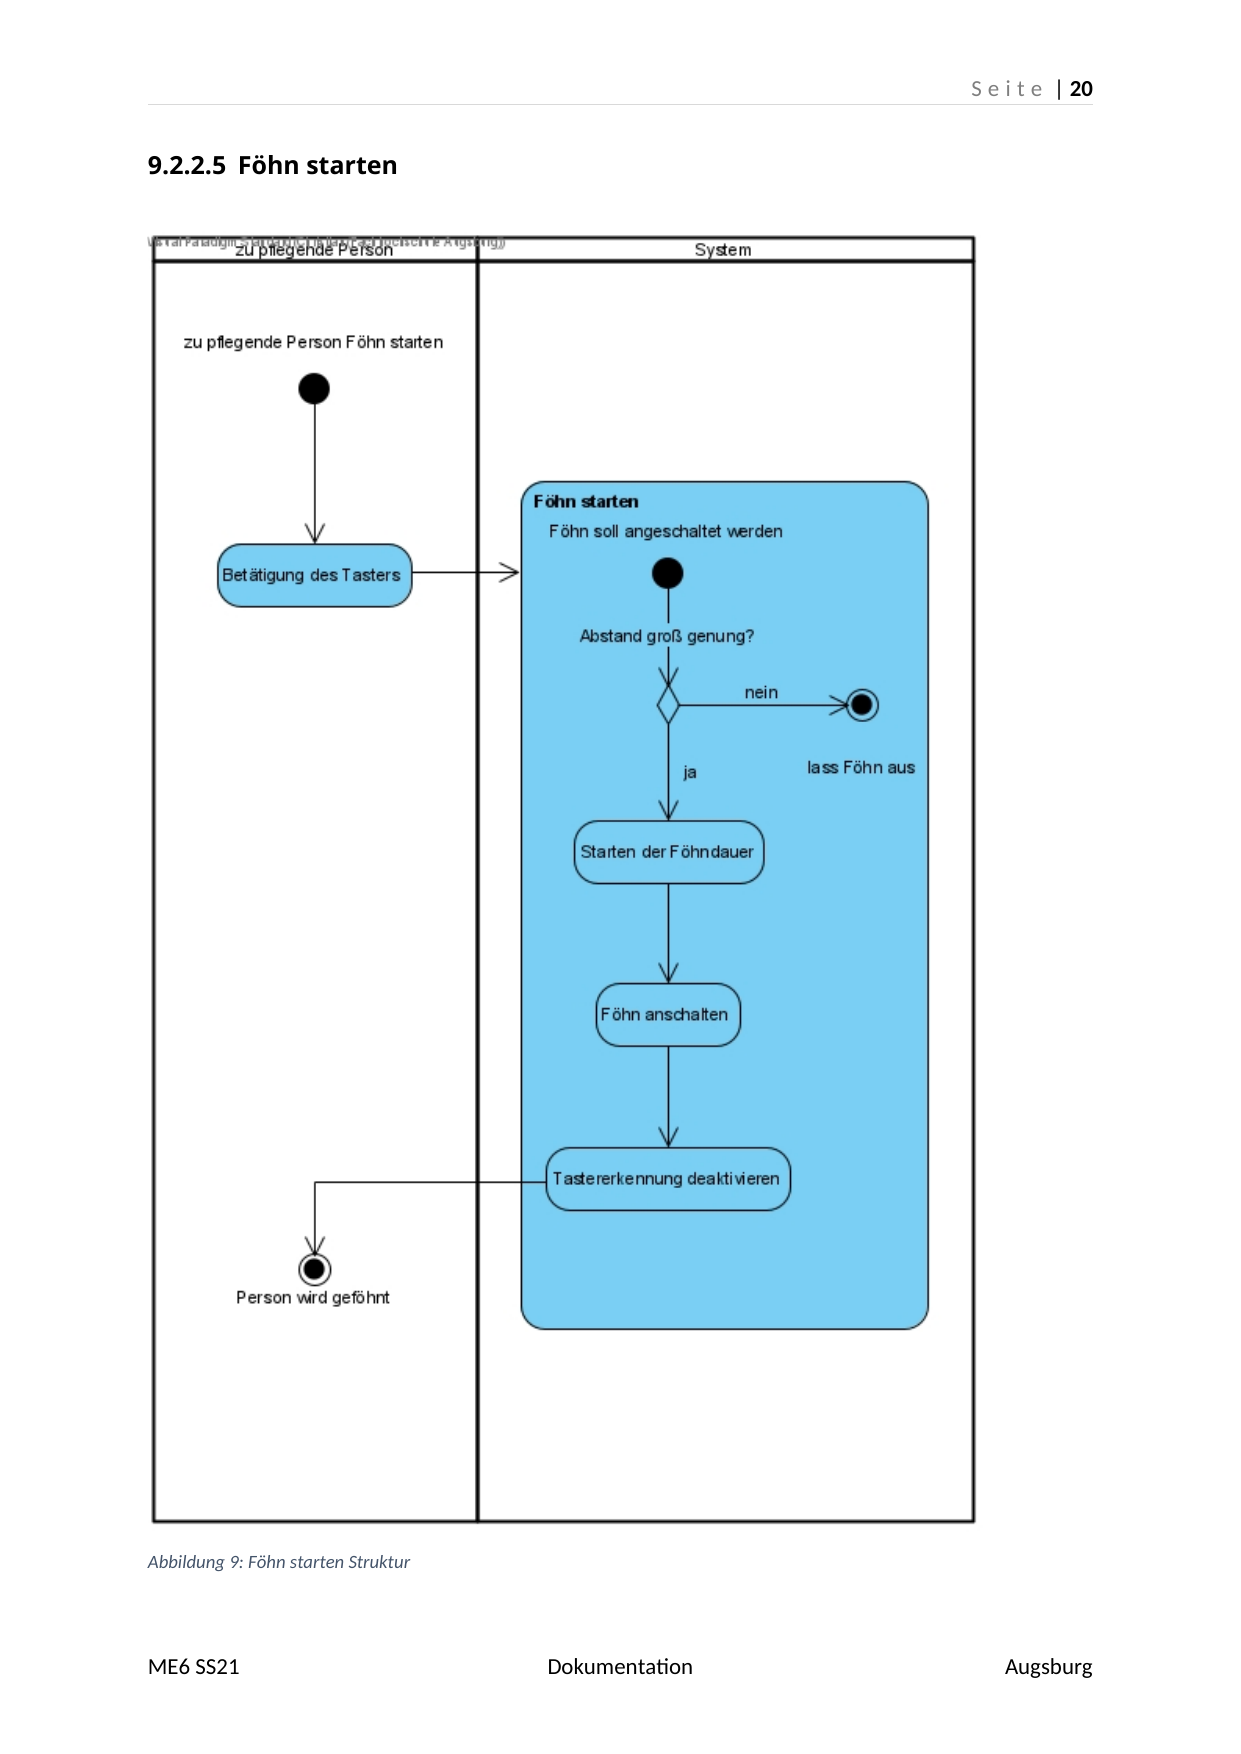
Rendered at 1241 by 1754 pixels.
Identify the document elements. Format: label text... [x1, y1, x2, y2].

picture [147, 231, 984, 1532]
subtitle Föhn starten [148, 148, 1093, 182]
